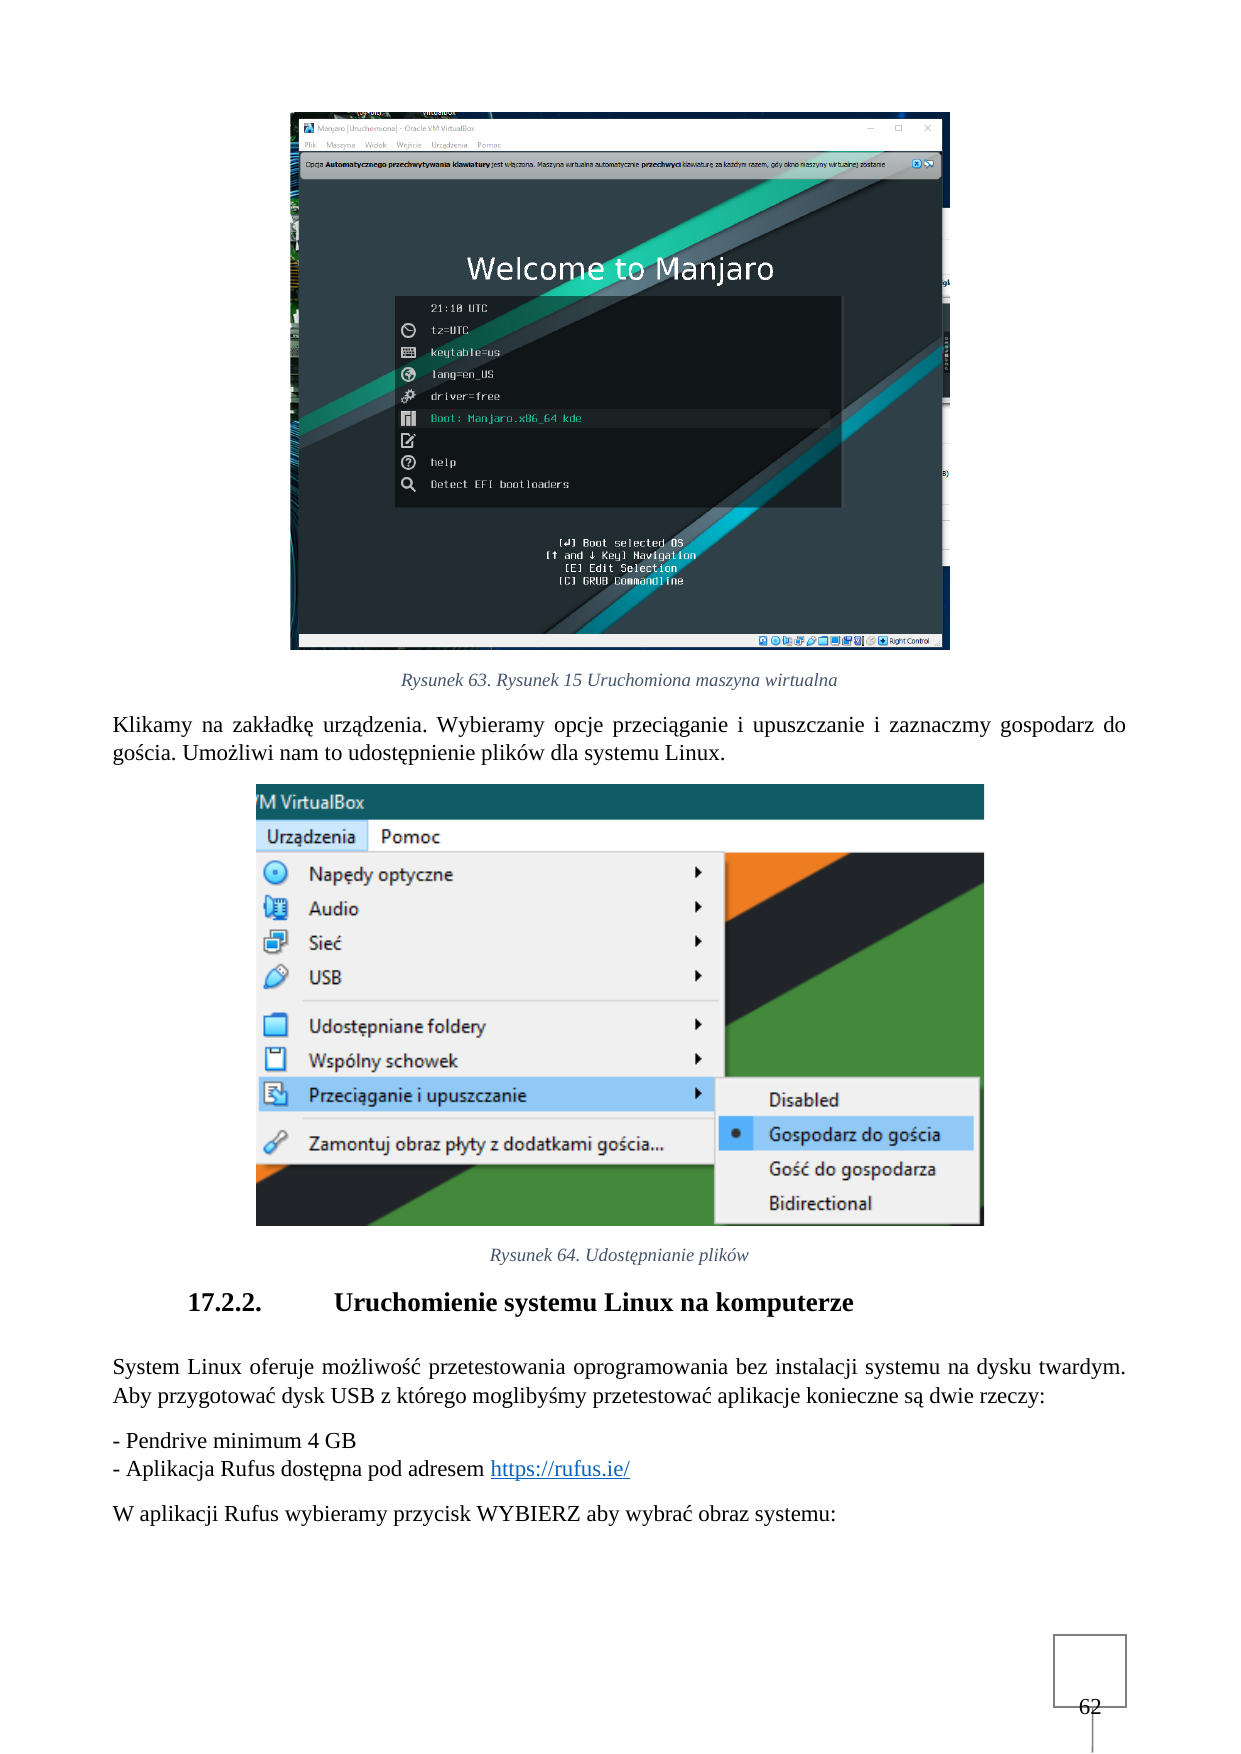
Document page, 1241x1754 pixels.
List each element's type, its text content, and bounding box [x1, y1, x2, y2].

text Rysunek 63. Rysunek 15 Uruchomiona maszyna wirtualna [112, 668, 1128, 690]
subtitle Uruchomienie systemu Linux na komputerze [187, 1286, 1128, 1351]
text Rysunek 64. Udostępnianie plików [112, 1244, 1128, 1265]
text System Linux oferuje możliwość przetestowania oprogramowania bez instalacji systemu na dysku twardym. Aby przygotować dysk USB z którego moglibyśmy przetestować aplikacje konieczne są dwie rzeczy: [112, 1353, 1128, 1408]
picture [256, 784, 985, 1226]
text - Pendrive minimum 4 GB - Aplikacja Rufus dostępna pod adresem https://rufus.ie/ [112, 1427, 1128, 1482]
text W aplikacji Rufus wybieramy przycisk WYBIERZ aby wybrać obraz systemu: [112, 1500, 1128, 1527]
picture [290, 112, 950, 650]
text Klikamy na zakładkę urządzenia. Wybieramy opcje przeciąganie i upuszczanie i zaznaczmy gospodarz do gościa. Umożliwi nam to udostępnienie plików dla systemu Linux. [112, 711, 1128, 766]
